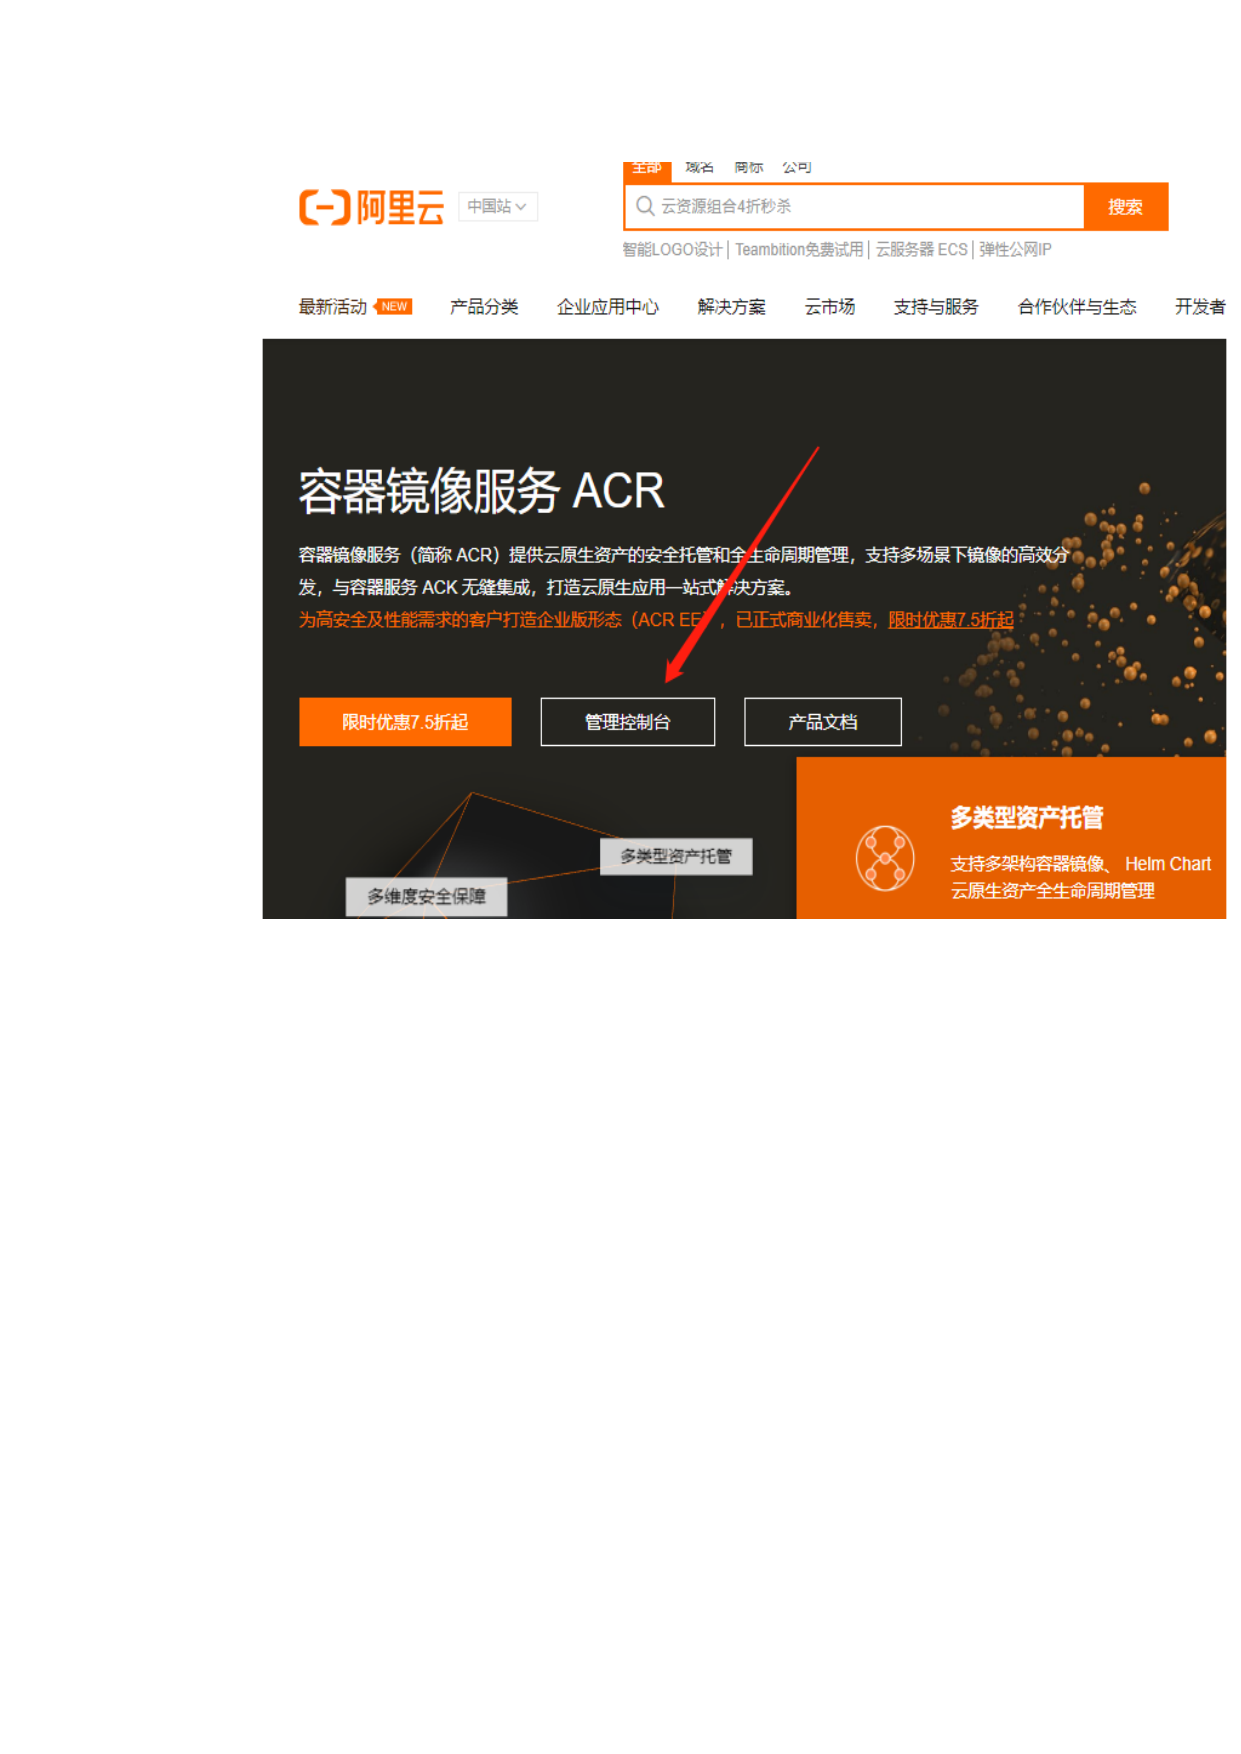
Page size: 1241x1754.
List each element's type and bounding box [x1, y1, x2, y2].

picture [262, 162, 1227, 919]
